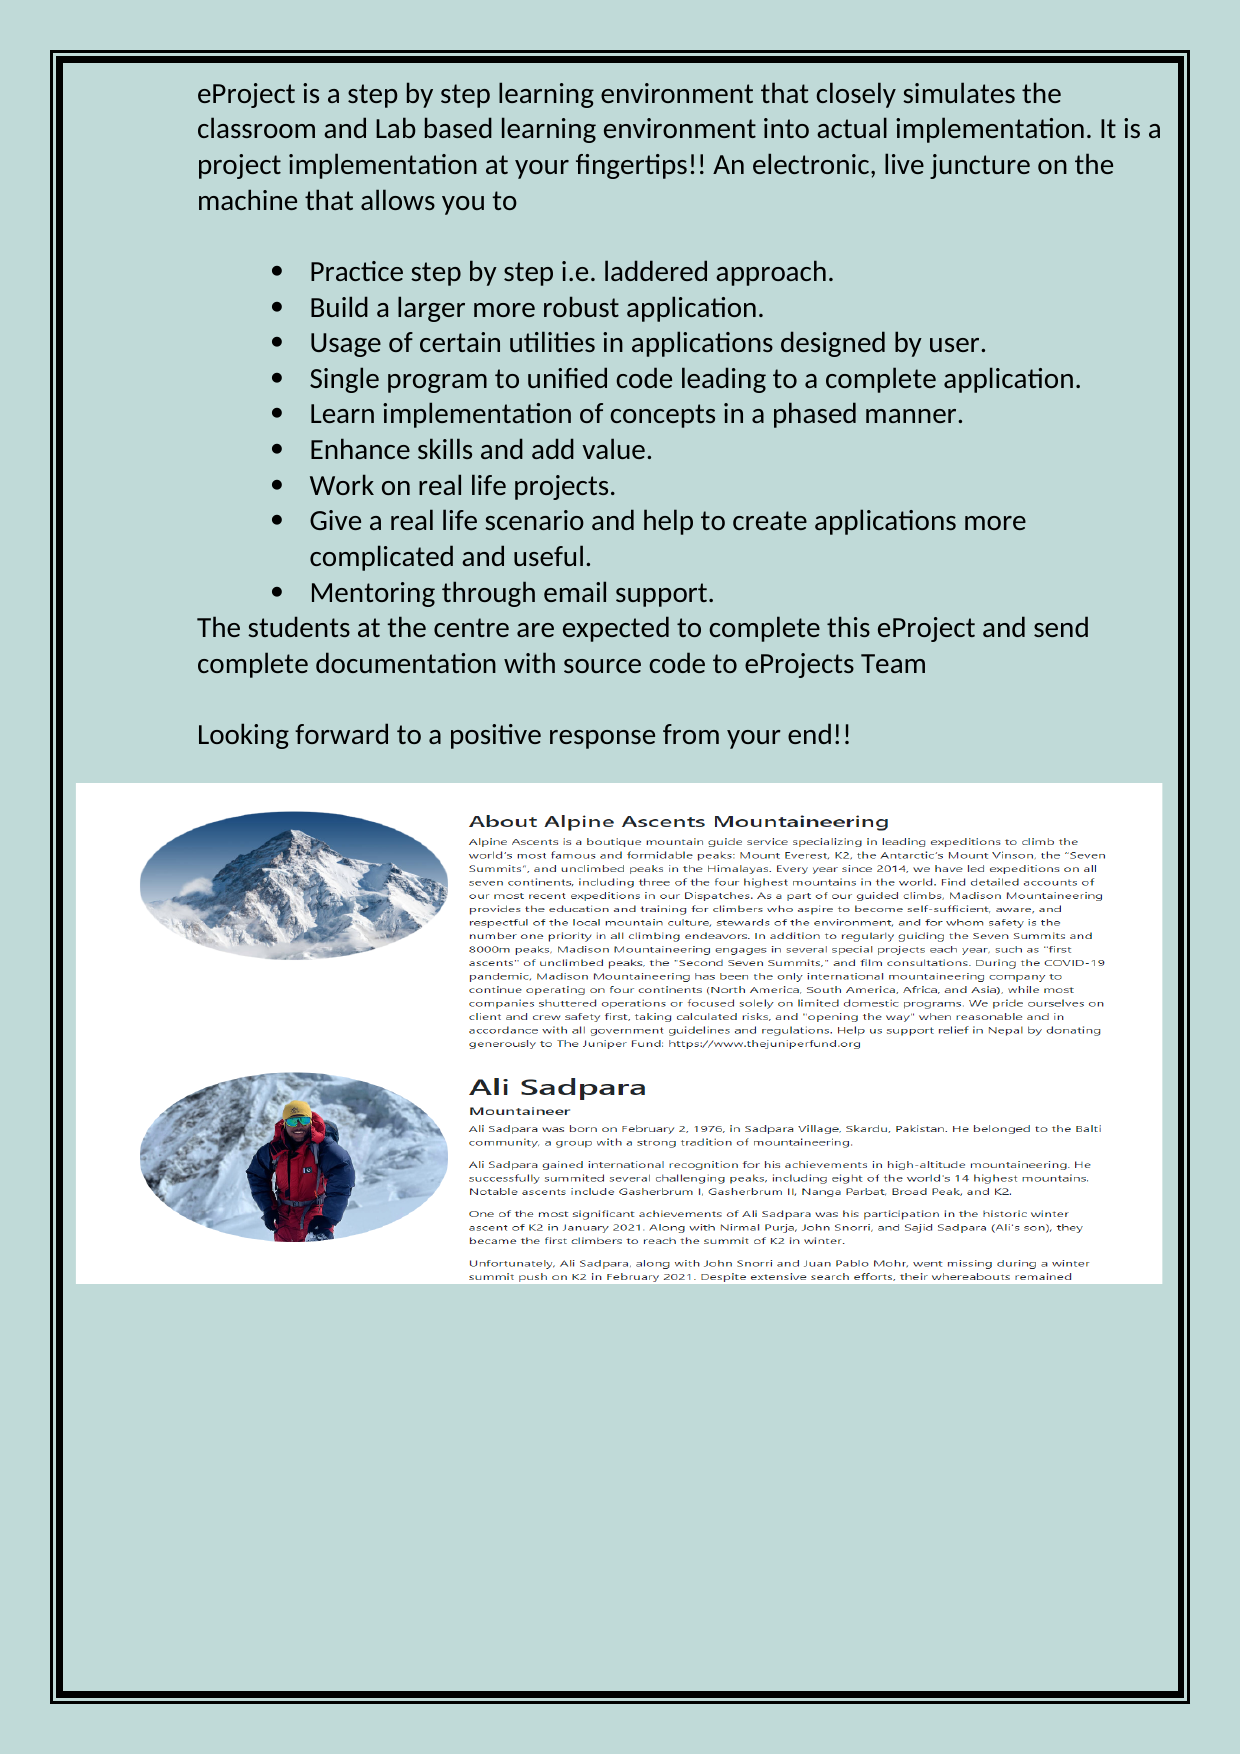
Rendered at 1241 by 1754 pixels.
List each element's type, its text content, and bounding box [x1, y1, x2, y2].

list Single program to unified code leading to a complete application. [272, 360, 1165, 396]
picture [75, 783, 1162, 1283]
list Work on real life projects. [272, 467, 1165, 502]
list Learn implementation of concepts in a phased manner. [272, 396, 1165, 431]
list Practice step by step i.e. laddered approach. [272, 253, 1165, 289]
list Give a real life scenario and help to create applications more complicated and useful. [272, 502, 1165, 574]
list Build a larger more robust application. [272, 289, 1165, 324]
list Enhance skills and add value. [272, 431, 1165, 467]
text Looking forward to a positive response from your end!! [197, 716, 1165, 752]
text The students at the centre are expected to complete this eProject and send complete documentation with source code to eProjects Team [197, 609, 1165, 681]
text eProject is a step by step learning environment that closely simulates the classroom and Lab based learning environment into actual implementation. It is a project implementation at your fingertips!! An electronic, live juncture on the machine that allows you to [197, 75, 1165, 217]
list Mentoring through email support. [272, 574, 1165, 609]
list Usage of certain utilities in applications designed by user. [272, 324, 1165, 360]
